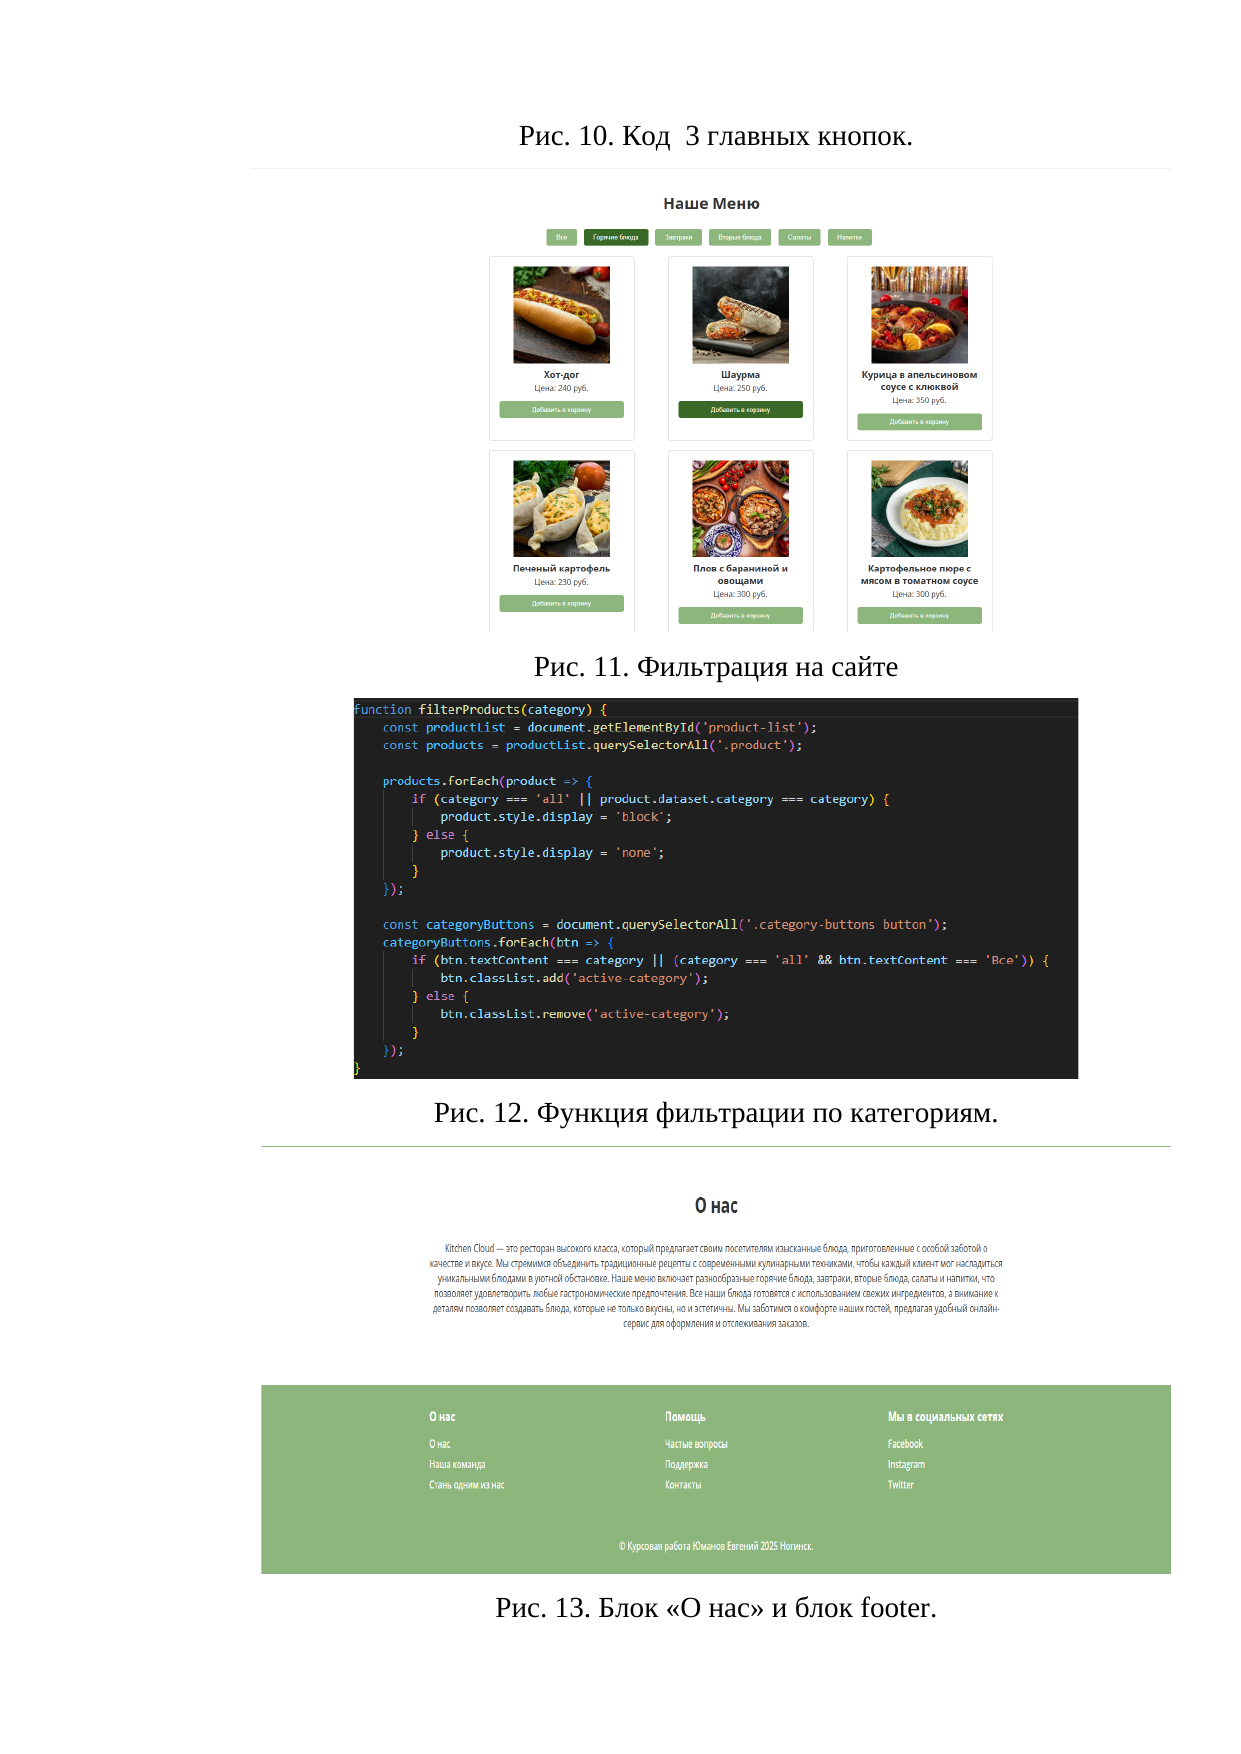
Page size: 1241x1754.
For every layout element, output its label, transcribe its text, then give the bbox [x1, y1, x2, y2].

picture [353, 698, 1079, 1079]
text Рис. 13. Блок «О нас» и блок footer. [177, 1591, 1181, 1624]
text Рис. 10. Код 3 главных кнопок. [177, 118, 1181, 152]
text Рис. 12. Функция фильтрации по категориям. [177, 1095, 1181, 1129]
text Рис. 11. Фильтрация на сайте [177, 649, 1181, 682]
picture [251, 168, 1171, 632]
picture [261, 1145, 1171, 1574]
